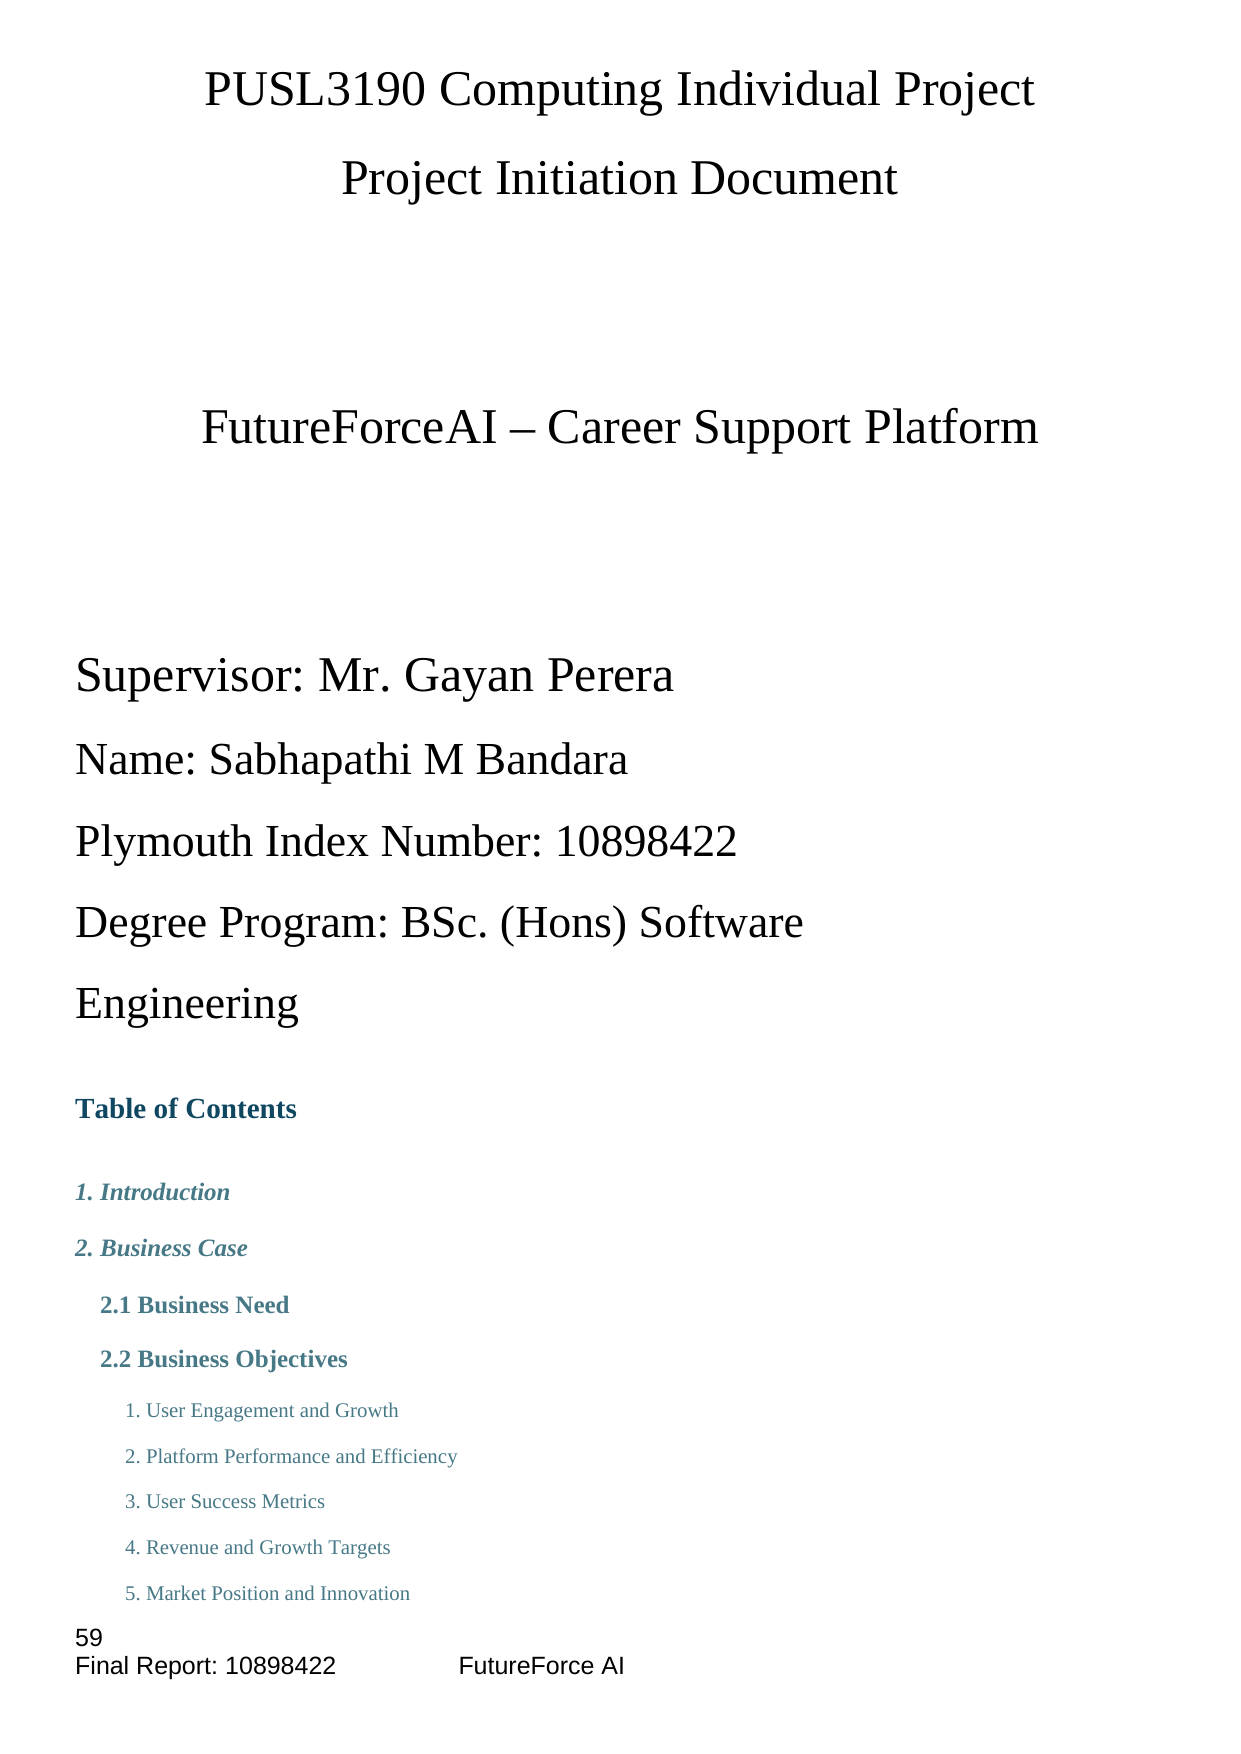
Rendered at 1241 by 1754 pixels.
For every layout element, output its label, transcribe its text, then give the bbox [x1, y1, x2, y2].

text Plymouth Index Number: 10898422 [75, 813, 1165, 866]
text Table of Contents [75, 1092, 1165, 1125]
text 2.1 Business Need [100, 1290, 1165, 1319]
text 5. Market Position and Innovation [125, 1581, 1165, 1605]
text 4. Revenue and Growth Targets [125, 1535, 1165, 1559]
text 2. Business Case [75, 1233, 1165, 1262]
text 2. Platform Performance and Efficiency [125, 1444, 1165, 1468]
text 1. Introduction [75, 1177, 1165, 1205]
text 2.2 Business Objectives [100, 1344, 1165, 1373]
text Supervisor: Mr. Gayan Perera [75, 645, 1165, 702]
text Name: Sabhapathi M Bandara [75, 732, 1165, 784]
text Project Initiation Document [75, 148, 1165, 205]
text Engineering [75, 976, 1165, 1028]
text 1. User Engagement and Growth [125, 1398, 1165, 1422]
text FutureForceAI – Career Support Platform [75, 396, 1165, 454]
text Degree Program: BSc. (Hons) Software [75, 894, 1165, 947]
text PUSL3190 Computing Individual Project [75, 59, 1165, 117]
text 3. User Success Metrics [125, 1489, 1165, 1513]
